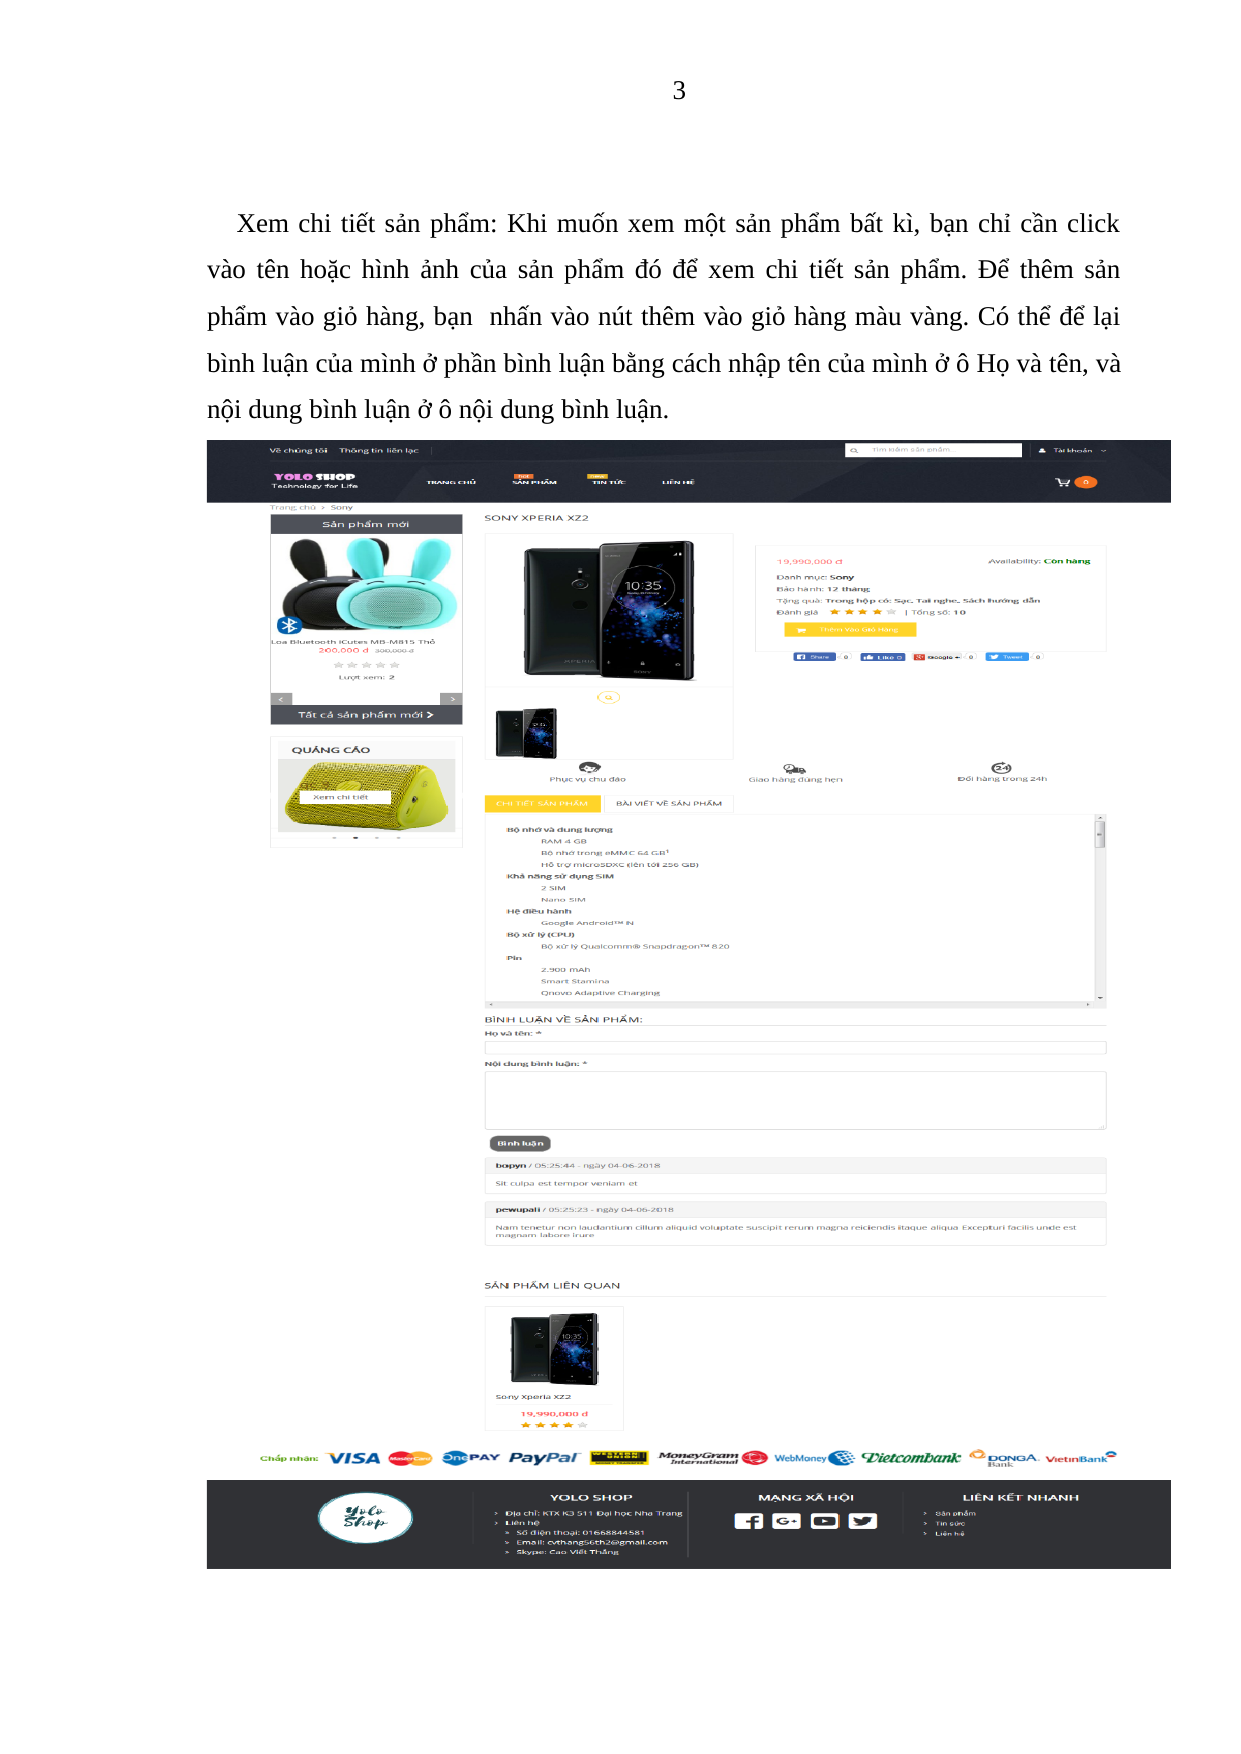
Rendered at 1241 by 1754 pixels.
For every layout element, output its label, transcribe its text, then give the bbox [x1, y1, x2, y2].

text Xem chi tiết sản phẩm: Khi muốn xem một sản phẩm bất kì, bạn chỉ cần click vào tên hoặc hình ảnh của sản phẩm đó để xem chi tiết sản phẩm. Để thêm sản phẩm vào giỏ hàng, bạn nhấn vào nút thêm vào giỏ hàng màu vàng. Có thể để lại bình luận của mình ở phần bình luận bằng cách nhập tên của mình ở ô Họ và tên, và nội dung bình luận ở ô nội dung bình luận. [207, 207, 1122, 424]
picture [206, 440, 1171, 1569]
